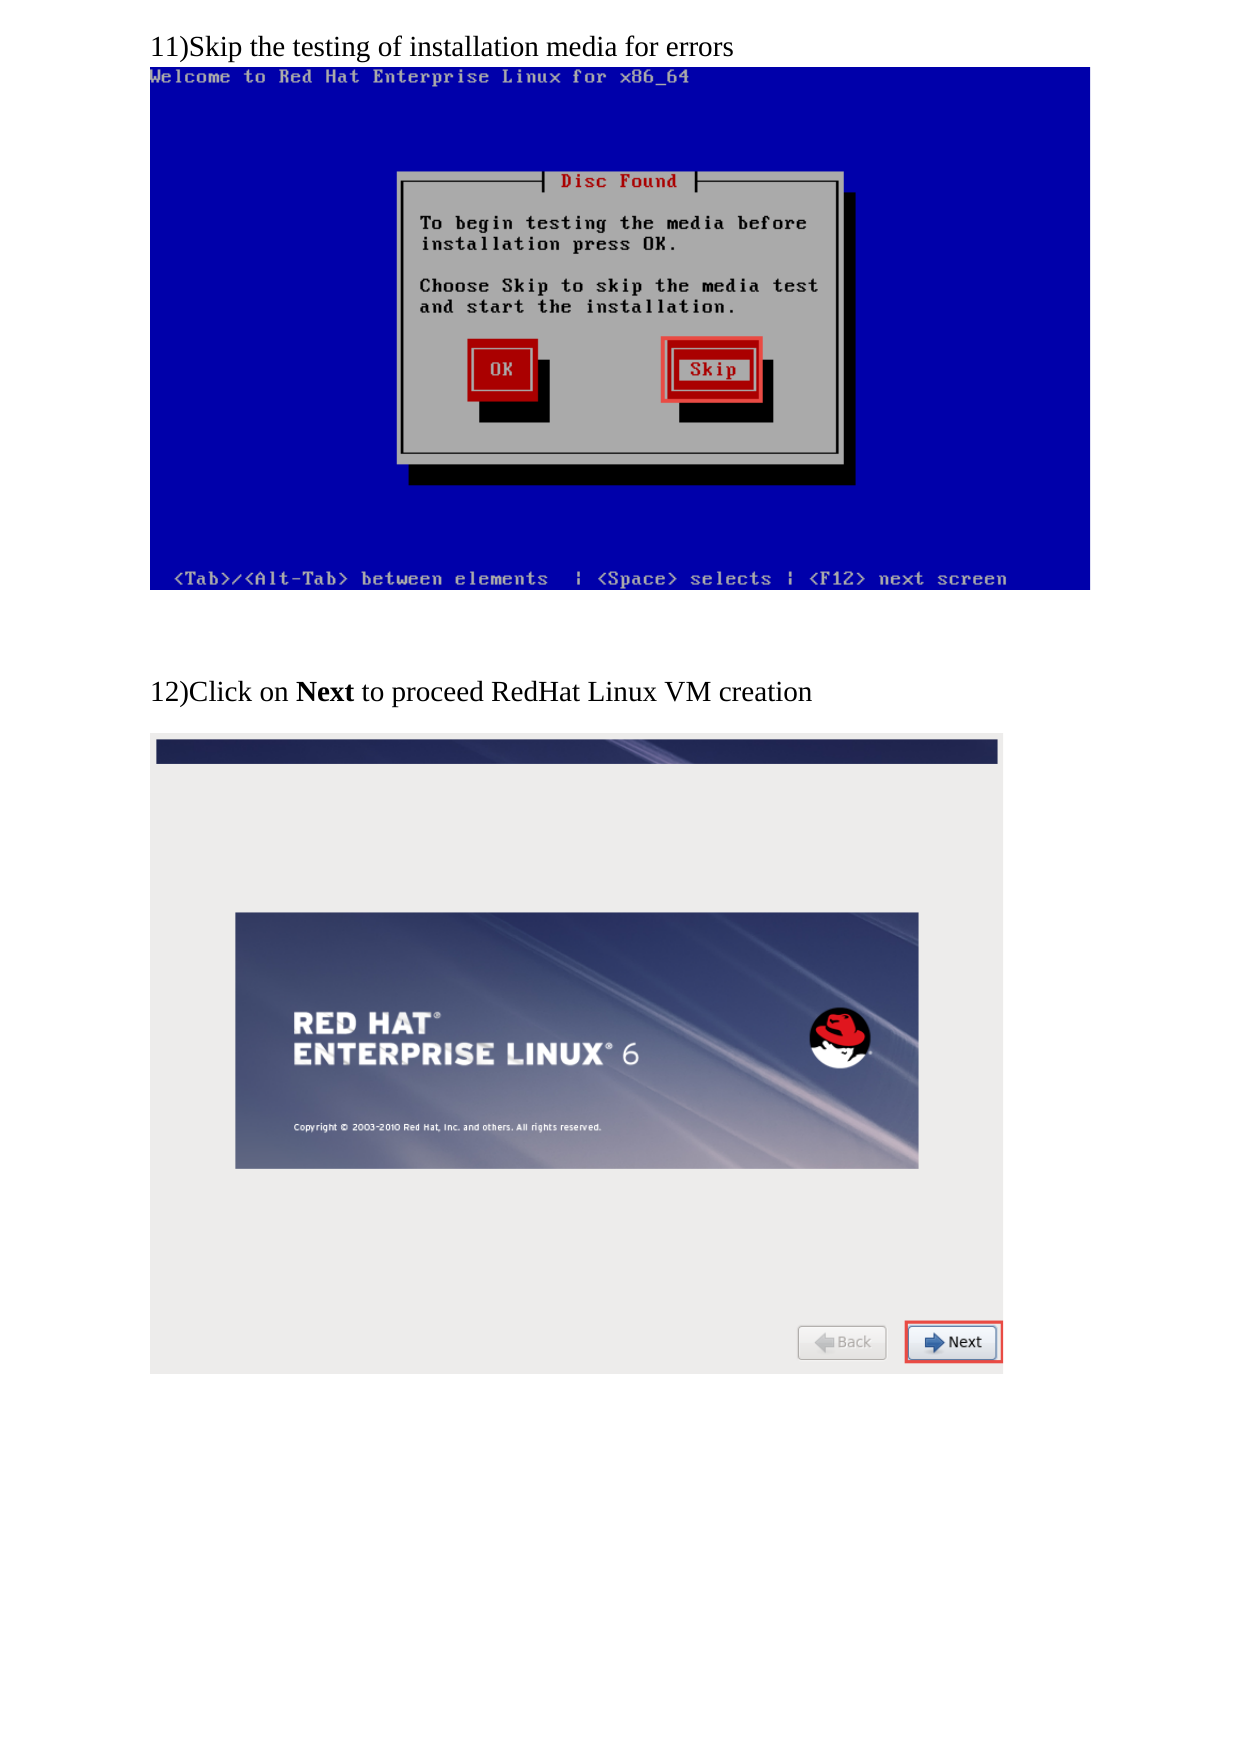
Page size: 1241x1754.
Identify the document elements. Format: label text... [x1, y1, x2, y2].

picture [150, 733, 1004, 1374]
text 11)Skip the testing of installation media for errors [150, 29, 1090, 67]
text 12)Click on Next to proceed RedHat Linux VM creation [150, 674, 1090, 707]
picture [150, 67, 1091, 590]
